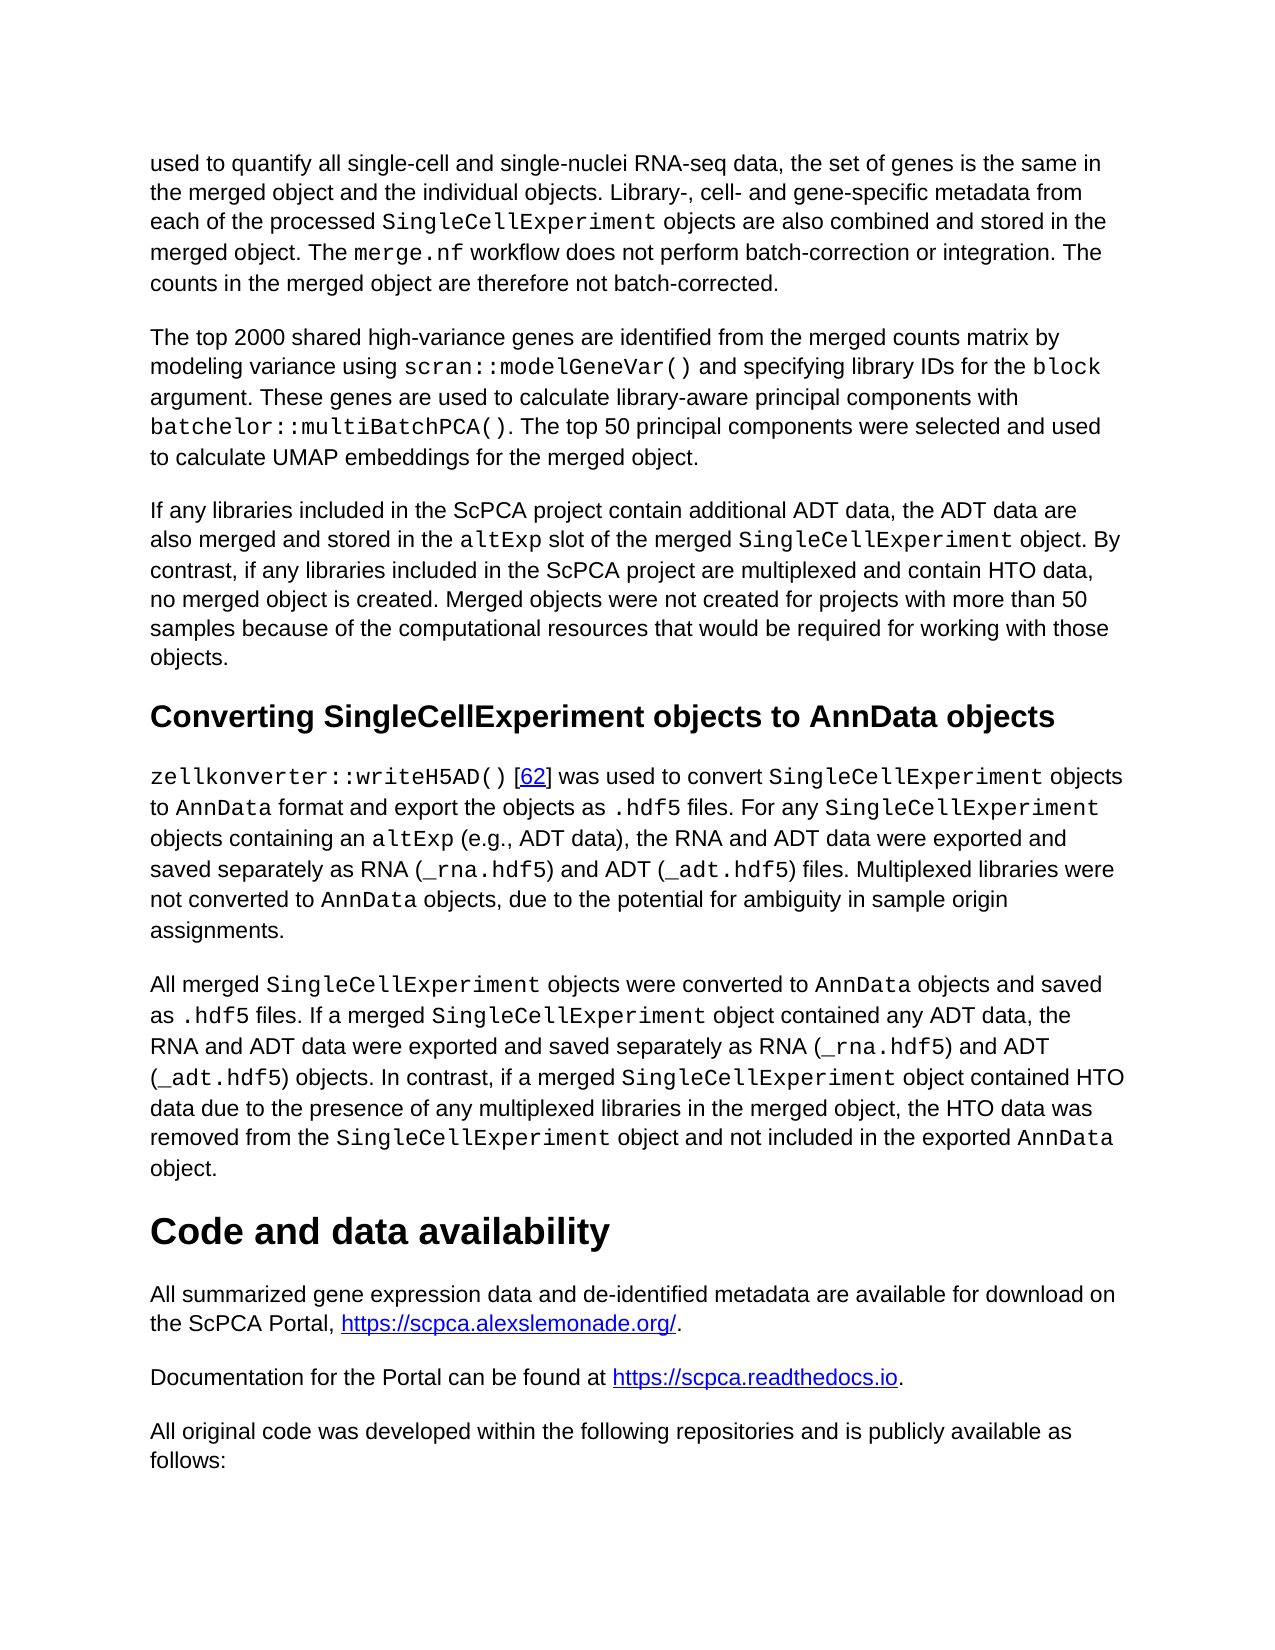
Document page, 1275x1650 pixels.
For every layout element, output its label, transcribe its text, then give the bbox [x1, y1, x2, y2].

text If any libraries included in the ScPCA project contain additional ADT data, the ADT data are also merged and stored in the altExp slot of the merged SingleCellExperiment object. By contrast, if any libraries included in the ScPCA project are multiplexed and contain HTO data, no merged object is created. Merged objects were not created for projects with more than 50 samples because of the computational resources that would be required for working with those objects. [150, 497, 1125, 671]
text The top 2000 shared high-variance genes are identified from the merged counts matrix by modeling variance using scran::modelGeneVar() and specifying library IDs for the block argument. These genes are used to calculate library-aware principal components with batchelor::multiBatchPCA(). The top 50 principal components were selected and used to calculate UMAP embeddings for the merged object. [150, 324, 1125, 470]
text All summarized gene expression data and de-identified metadata are available for download on the ScPCA Portal, https://scpca.alexslemonade.org/. [150, 1281, 1125, 1337]
text All original code was developed within the following repositories and is publicly available as follows: [150, 1418, 1125, 1473]
text All merged SingleCellExperiment objects were converted to AnnData objects and saved as .hdf5 files. If a merged SingleCellExperiment object contained any ADT data, the RNA and ADT data were exported and saved separately as RNA (_rna.hdf5) and ADT (_adt.hdf5) objects. In contrast, if a merged SingleCellExperiment object contained HTO data due to the presence of any multiplexed libraries in the merged object, the HTO data was removed from the SingleCellExperiment object and not included in the exported AnnData object. [150, 971, 1125, 1181]
text zellkonverter::writeH5AD() [62] was used to convert SingleCellExperiment objects to AnnData format and export the objects as .hdf5 files. For any SingleCellExperiment objects containing an altExp (e.g., ADT data), the RNA and ADT data were exported and saved separately as RNA (_rna.hdf5) and ADT (_adt.hdf5) files. Multiplexed libraries were not converted to AnnData objects, due to the potential for ambiguity in sample origin assignments. [150, 763, 1125, 944]
text Documentation for the Portal can be found at https://scpca.readthedocs.io. [150, 1364, 1125, 1391]
subtitle Converting SingleCellExperiment objects to AnnData objects [150, 698, 1125, 734]
subtitle Code and data availability [150, 1209, 1125, 1252]
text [150, 150, 1125, 296]
